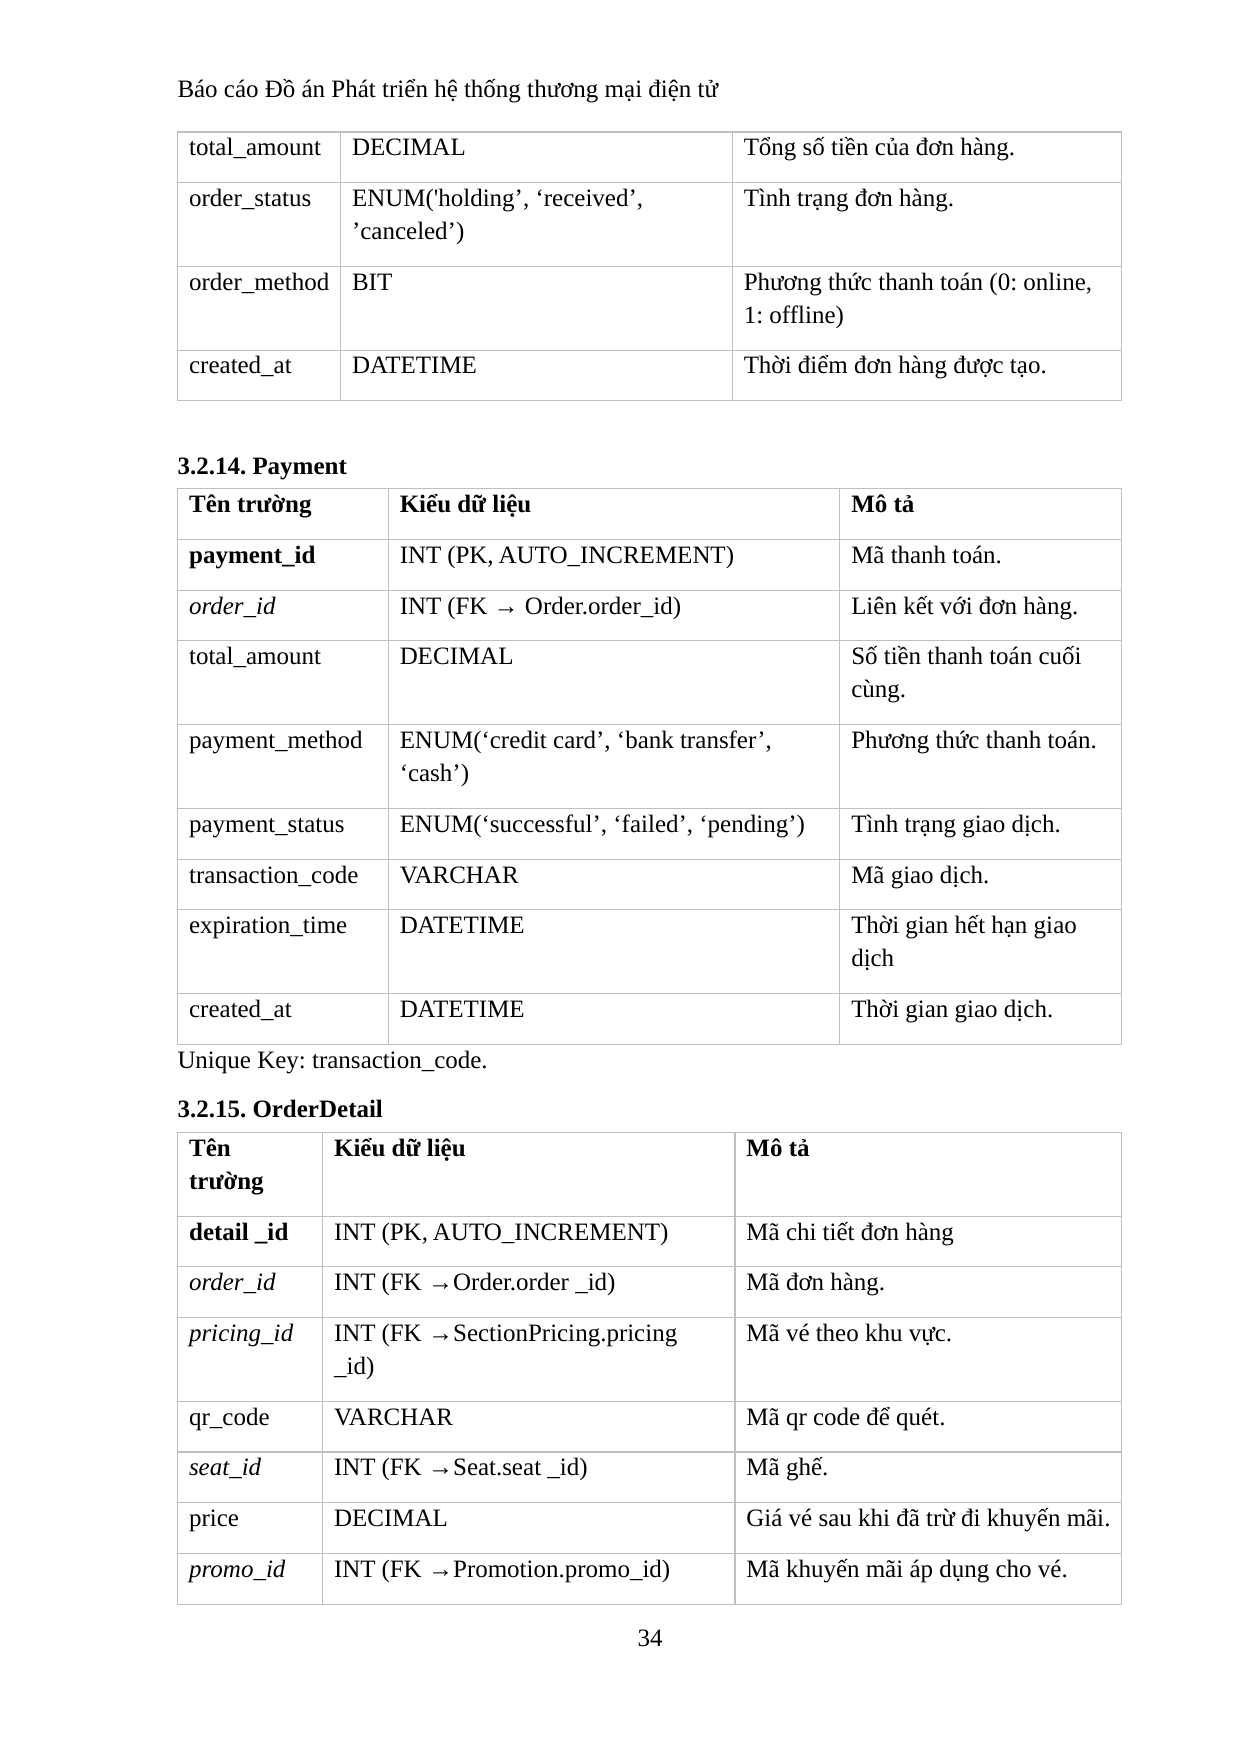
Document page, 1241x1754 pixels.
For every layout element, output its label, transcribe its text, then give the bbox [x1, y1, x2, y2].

table_cell order_id [178, 591, 388, 640]
table_cell VARCHAR [323, 1402, 734, 1451]
table_cell Mã khuyến mãi áp dụng cho vé. [736, 1554, 1121, 1604]
text 3.2.15. OrderDetail [177, 1094, 1122, 1123]
table_cell DATETIME [341, 351, 732, 400]
table_cell total_amount [178, 641, 388, 724]
table_cell BIT [341, 267, 732, 349]
table_cell Thời điểm đơn hàng được tạo. [733, 351, 1121, 400]
table_cell DECIMAL [323, 1503, 734, 1553]
table_cell promo_id [178, 1554, 322, 1604]
table_cell INT (FK →Order.order _id) [323, 1267, 734, 1317]
table_cell Liên kết với đơn hàng. [840, 591, 1121, 640]
table_cell ENUM(‘successful’, ‘failed’, ‘pending’) [389, 809, 839, 859]
table_cell Phương thức thanh toán (0: online, 1: offline) [733, 267, 1121, 349]
table_cell INT (FK →Seat.seat _id) [323, 1453, 734, 1502]
table_cell expiration_time [178, 910, 388, 993]
table_cell ENUM(‘credit card’, ‘bank transfer’, ‘cash’) [389, 725, 839, 808]
table_cell DECIMAL [341, 133, 732, 182]
table_cell DATETIME [389, 910, 839, 993]
table_cell Tình trạng đơn hàng. [733, 183, 1121, 266]
table_cell VARCHAR [389, 860, 839, 909]
table_cell Mã đơn hàng. [736, 1267, 1121, 1317]
table_cell INT (PK, AUTO_INCREMENT) [323, 1217, 734, 1266]
table_header Tên trường [178, 489, 388, 539]
table_cell order_id [178, 1267, 322, 1317]
table_cell Mã giao dịch. [840, 860, 1121, 909]
table_cell order_method [178, 267, 340, 349]
table_cell created_at [178, 994, 388, 1044]
table_cell INT (FK → Order.order_id) [389, 591, 839, 640]
table_cell Thời gian hết hạn giao dịch [840, 910, 1121, 993]
table_cell Phương thức thanh toán. [840, 725, 1121, 808]
table_cell payment_method [178, 725, 388, 808]
table_cell DATETIME [389, 994, 839, 1044]
table_cell Mã chi tiết đơn hàng [736, 1217, 1121, 1266]
table_cell seat_id [178, 1453, 322, 1502]
table_cell created_at [178, 351, 340, 400]
table_cell Mã vé theo khu vực. [736, 1318, 1121, 1401]
text 3.2.14. Payment [177, 451, 1122, 480]
table_cell pricing_id [178, 1318, 322, 1401]
table_cell Thời gian giao dịch. [840, 994, 1121, 1044]
table_header Mô tả [840, 489, 1121, 539]
table_cell total_amount [178, 133, 340, 182]
table_cell Số tiền thanh toán cuối cùng. [840, 641, 1121, 724]
table_cell Tổng số tiền của đơn hàng. [733, 133, 1121, 182]
table_cell INT (FK →Promotion.promo_id) [323, 1554, 734, 1604]
table_cell Giá vé sau khi đã trừ đi khuyến mãi. [736, 1503, 1121, 1553]
table_cell transaction_code [178, 860, 388, 909]
table_header Mô tả [736, 1133, 1121, 1216]
table_cell qr_code [178, 1402, 322, 1451]
table_cell detail _id [178, 1217, 322, 1266]
table_cell Tình trạng giao dịch. [840, 809, 1121, 859]
table_cell payment_status [178, 809, 388, 859]
table_cell Mã thanh toán. [840, 540, 1121, 590]
table_header Kiểu dữ liệu [323, 1133, 734, 1216]
table_cell Mã qr code để quét. [736, 1402, 1121, 1451]
table_header Kiểu dữ liệu [389, 489, 839, 539]
text Unique Key: transaction_code. [177, 1045, 1122, 1074]
table_cell INT (FK →SectionPricing.pricing _id) [323, 1318, 734, 1401]
table_header Tên trường [178, 1133, 322, 1216]
table_cell price [178, 1503, 322, 1553]
table_cell ENUM('holding’, ‘received’, ’canceled’) [341, 183, 732, 266]
table_cell DECIMAL [389, 641, 839, 724]
table_cell payment_id [178, 540, 388, 590]
table_cell INT (PK, AUTO_INCREMENT) [389, 540, 839, 590]
table_cell order_status [178, 183, 340, 266]
table_cell Mã ghế. [736, 1453, 1121, 1502]
